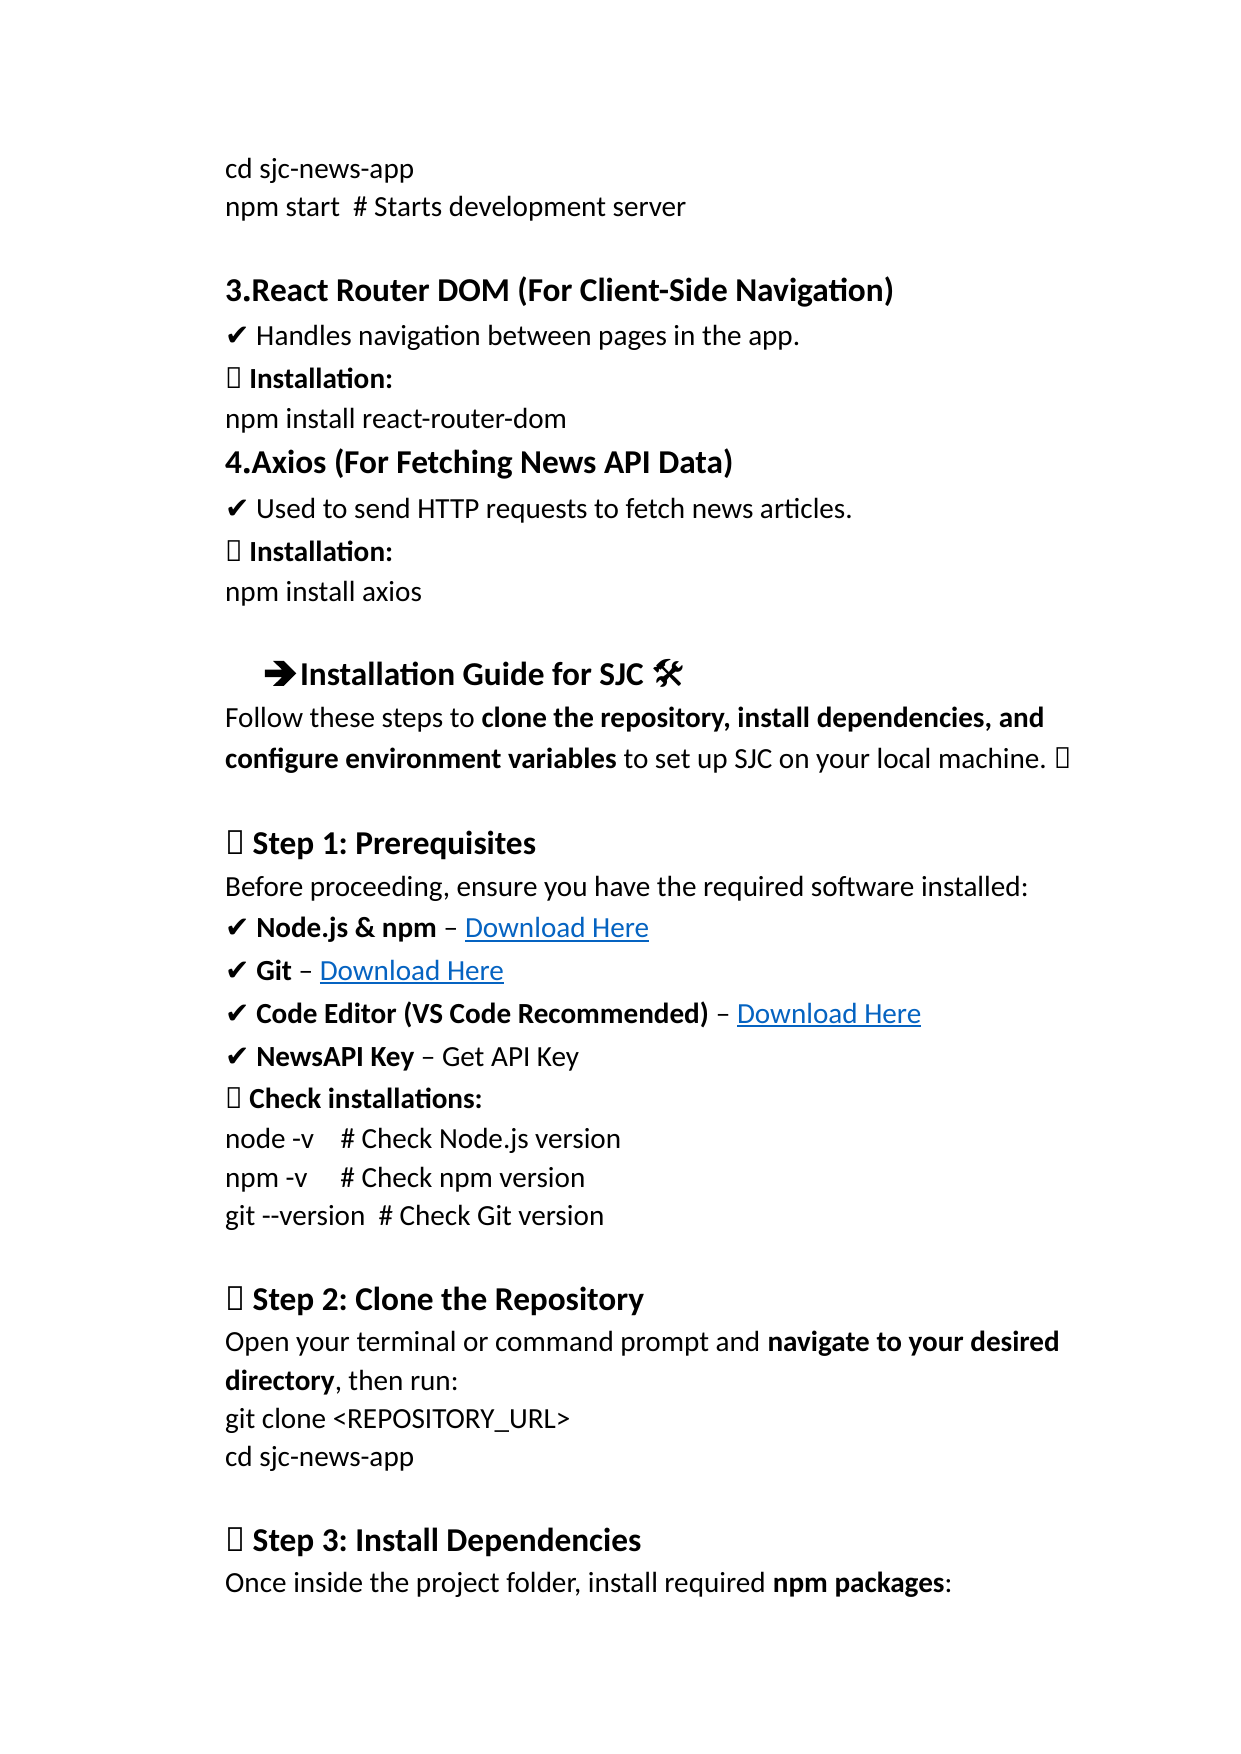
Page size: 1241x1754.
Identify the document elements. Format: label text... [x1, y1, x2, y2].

list 🔹 Step 1: Prerequisites [225, 819, 1090, 864]
list 3️.React Router DOM (For Client-Side Navigation) [225, 265, 1090, 311]
list 4️.Axios (For Fetching News API Data) [225, 438, 1090, 484]
list git clone <REPOSITORY_URL> [225, 1400, 1090, 1436]
list npm install axios [225, 573, 1090, 608]
list Open your terminal or command prompt and navigate to your desired directory, then run: [225, 1323, 1090, 1397]
list git --version # Check Git version [225, 1197, 1090, 1233]
list npm -v # Check npm version [225, 1159, 1090, 1194]
list Installation Guide for SJC 🛠️ [262, 650, 1090, 695]
list 🔹 Step 3: Install Dependencies [225, 1515, 1090, 1561]
list node -v # Check Node.js version [225, 1121, 1090, 1156]
list npm start # Starts development server [225, 188, 1090, 224]
list 📌 Check installations: [225, 1078, 1090, 1117]
list 🔹 Step 2: Clone the Repository [225, 1274, 1090, 1320]
list ✔ Handles navigation between pages in the app. [225, 314, 1090, 354]
list cd sjc-news-app [225, 1438, 1090, 1474]
list cd sjc-news-app [225, 150, 1090, 186]
list 📌 Installation: [225, 530, 1090, 570]
list ✔ Used to send HTTP requests to fetch news articles. [225, 487, 1090, 527]
list Before proceeding, ensure you have the required software installed: ✔ Node.js & npm – Download Here ✔ Git – Download Here ✔ Code Editor (VS Code Recommended) – Download Here ✔ NewsAPI Key – Get API Key [225, 868, 1090, 1074]
list Follow these steps to clone the repository, install dependencies, and configure environment variables to set up SJC on your local machine. 🚀 [225, 699, 1090, 777]
list 📌 Installation: [225, 357, 1090, 397]
list npm install react-router-dom [225, 400, 1090, 436]
list Once inside the project folder, install required npm packages: [225, 1564, 1090, 1600]
